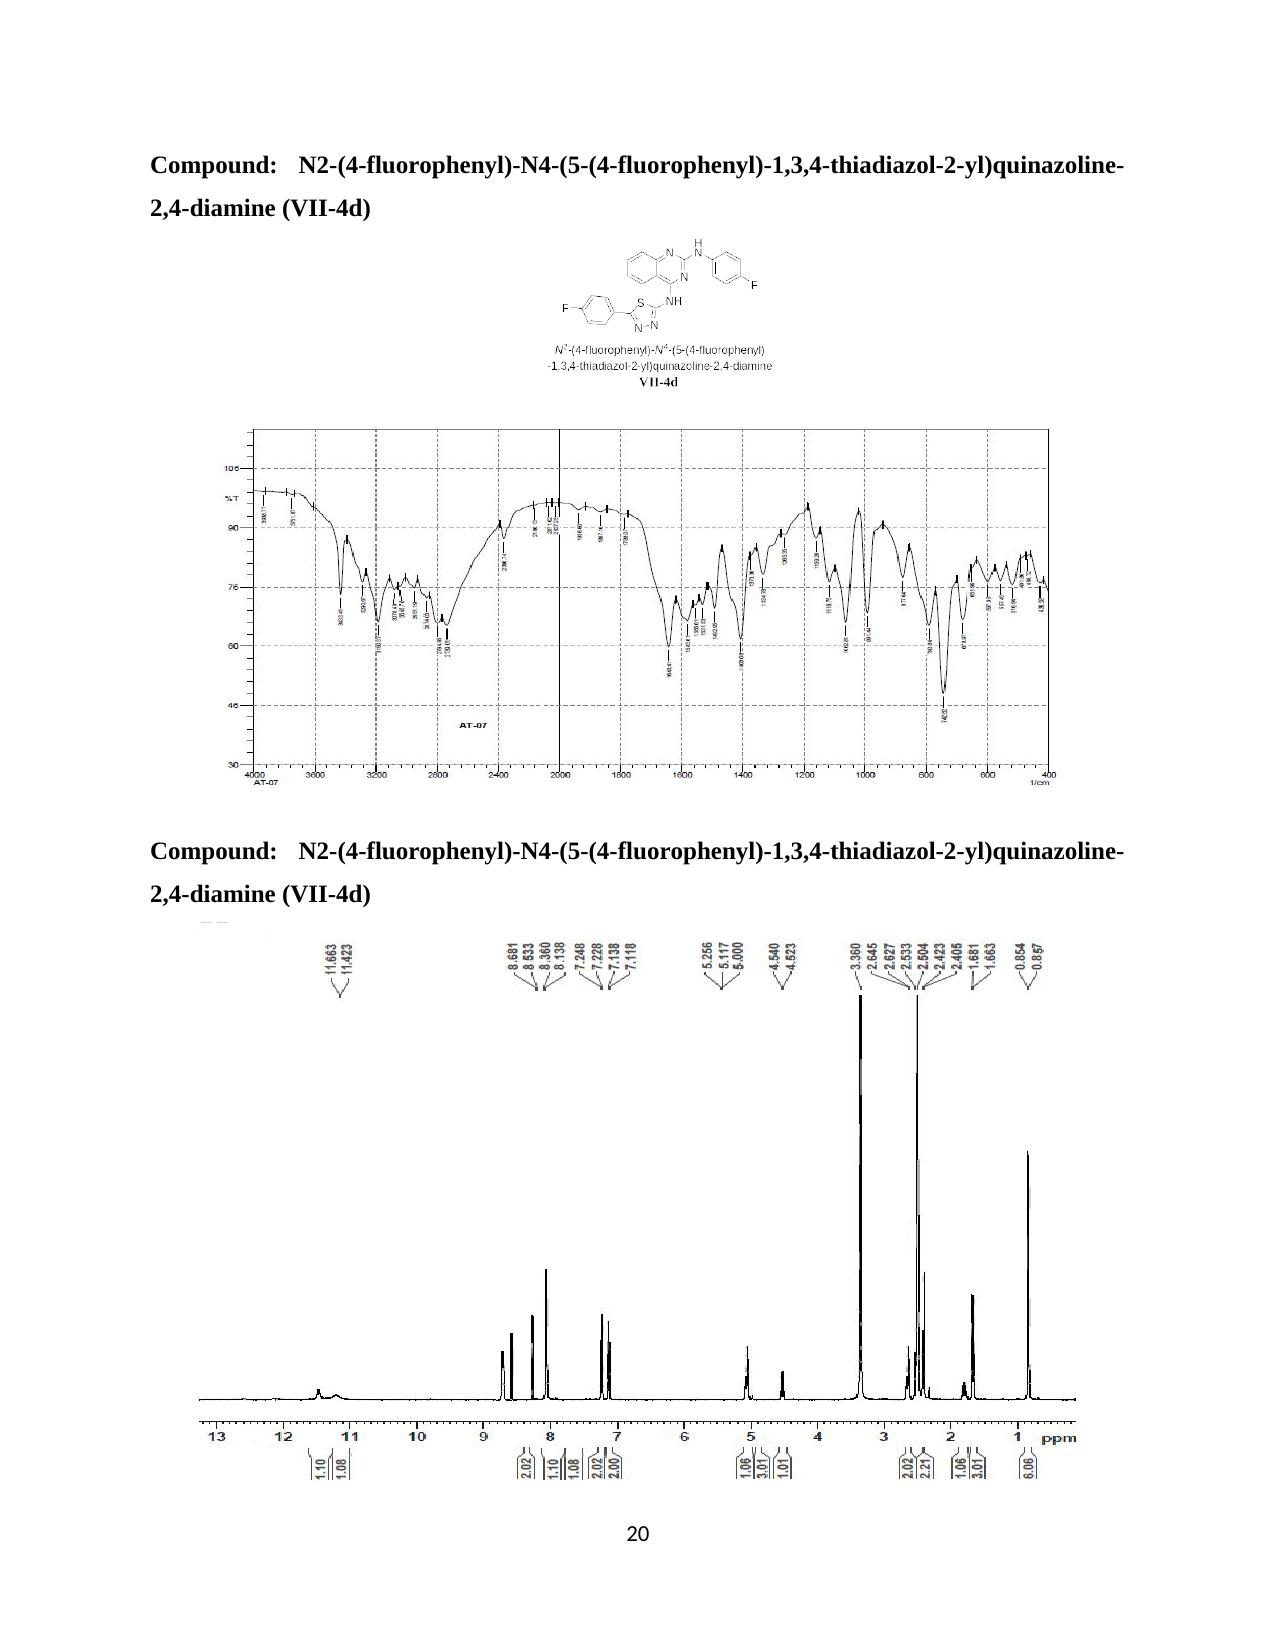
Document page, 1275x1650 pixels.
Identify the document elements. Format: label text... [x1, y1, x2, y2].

picture [211, 419, 1064, 788]
text Compound: N2-(4-fluorophenyl)-N4-(5-(4-fluorophenyl)-1,3,4-thiadiazol-2-yl)quinazoline-2,4-diamine (VII-4d) [150, 836, 1125, 908]
picture [199, 922, 1076, 1489]
text Compound: N2-(4-fluorophenyl)-N4-(5-(4-fluorophenyl)-1,3,4-thiadiazol-2-yl)quinazoline-2,4-diamine (VII-4d) [150, 150, 1125, 222]
